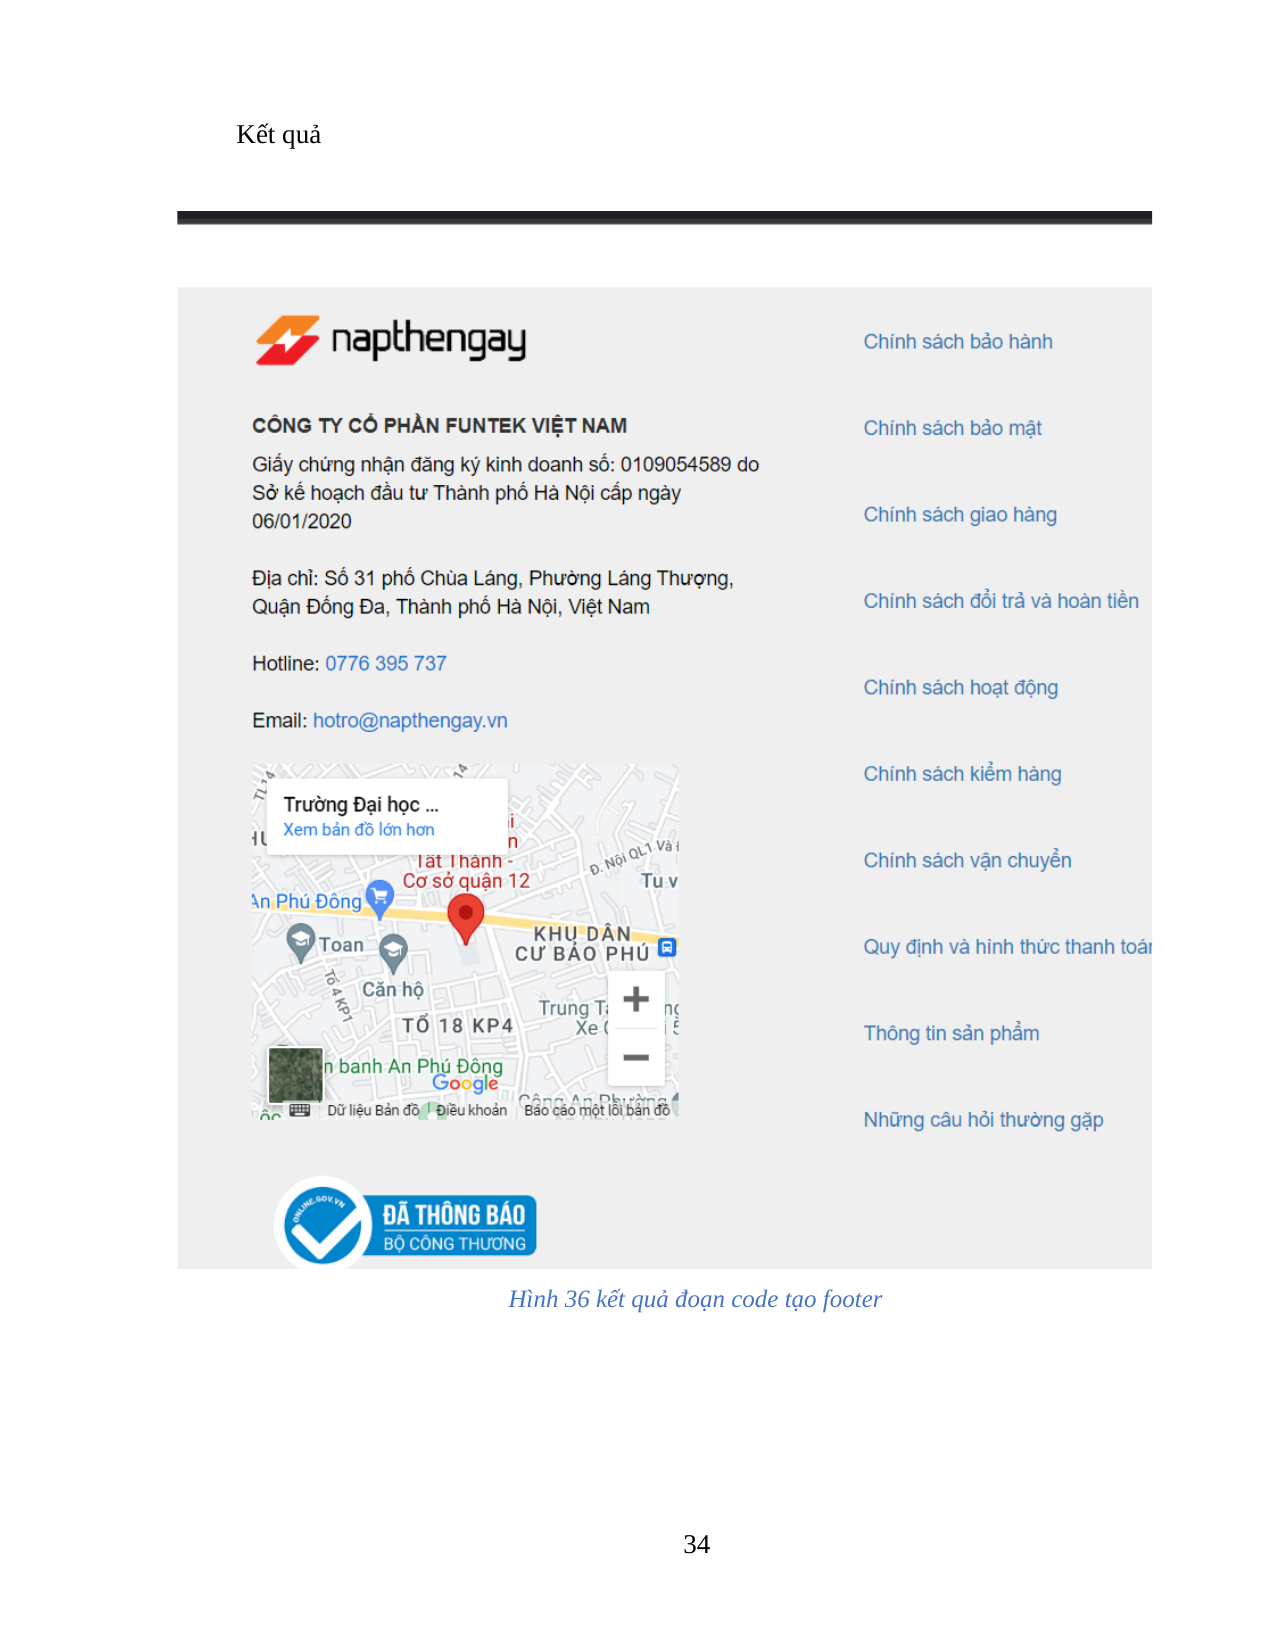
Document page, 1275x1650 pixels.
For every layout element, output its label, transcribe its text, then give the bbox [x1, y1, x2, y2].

picture [177, 211, 1153, 1269]
text Kết quả [177, 118, 1157, 149]
